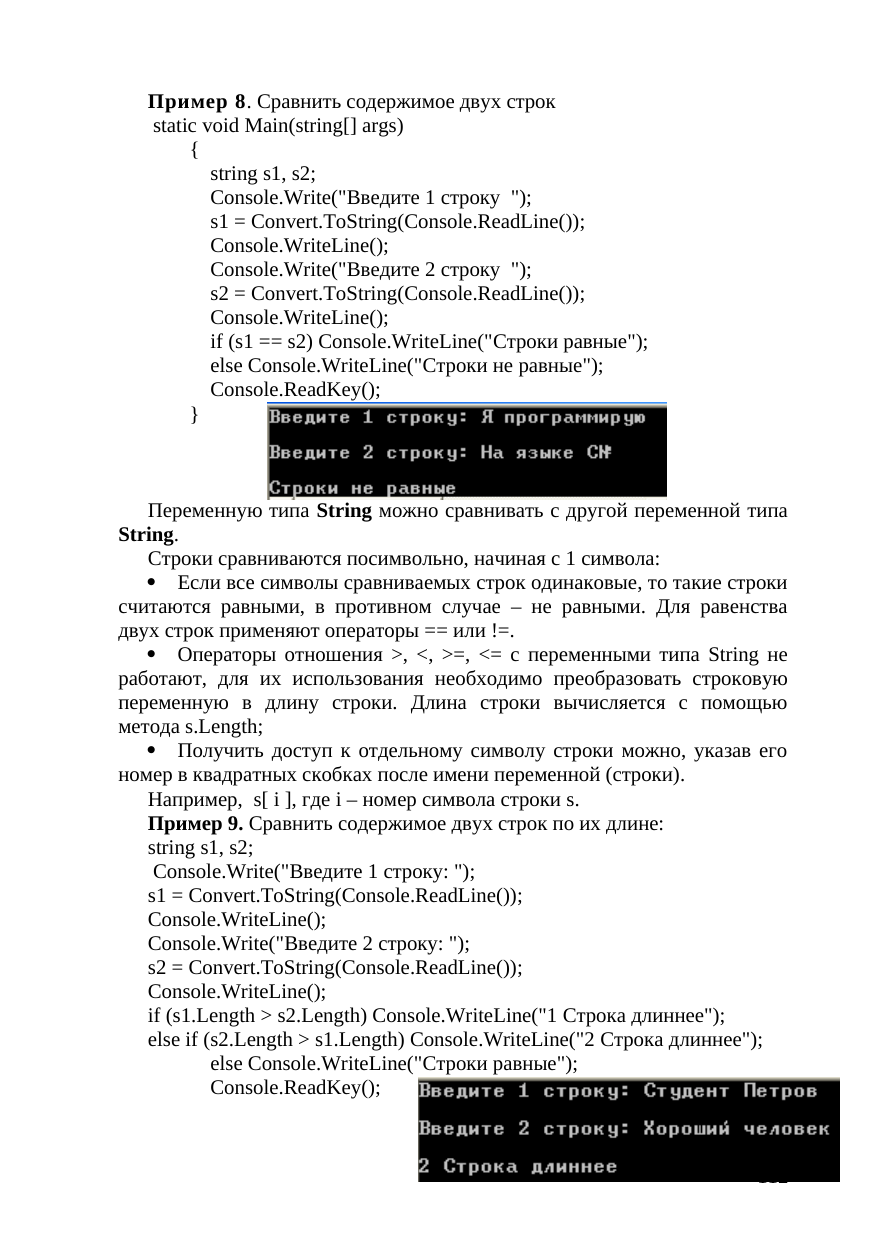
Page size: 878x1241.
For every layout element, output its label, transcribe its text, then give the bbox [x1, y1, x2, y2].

text s1 = Convert.ToString(Console.ReadLine()); [118, 883, 788, 907]
text if (s1.Length > s2.Length) Console.WriteLine("1 Строка длиннее"); [118, 1003, 788, 1027]
text static void Main(string[] args) [118, 113, 788, 137]
text Пример 8. Сравнить содержимое двух строк [118, 89, 788, 113]
list Операторы отношения >, <, >=, <= c переменными типа String не работают, для их использования необходимо преобразовать строковую переменную в длину строки. Длина строки вычисляется с помощью метода s.Length; [118, 642, 788, 738]
text Console.Write("Введите 1 строку "); [118, 185, 788, 209]
text Console.Write("Введите 1 строку: "); [118, 859, 788, 883]
text Console.WriteLine(); [118, 979, 788, 1003]
text string s1, s2; [118, 161, 788, 185]
text Например, s[ i ], где i – номер символа строки s. [118, 786, 788, 811]
text Console.WriteLine(); [118, 907, 788, 931]
text { [118, 137, 788, 161]
text Console.Write("Введите 2 строку "); [118, 257, 788, 281]
text string s1, s2; [118, 834, 788, 859]
text s1 = Convert.ToString(Console.ReadLine()); [118, 209, 788, 233]
list Если все символы сравниваемых строк одинаковые, то такие строки считаются равными, в противном случае – не равными. Для равенства двух строк применяют операторы == или !=. [118, 570, 788, 642]
text s2 = Convert.ToString(Console.ReadLine()); [118, 281, 788, 305]
text Console.ReadKey(); [118, 1075, 788, 1099]
text Console.WriteLine(); [118, 305, 788, 329]
text else Console.WriteLine("Строки не равные"); [118, 353, 788, 377]
list Получить доступ к отдельному символу строки можно, указав его номер в квадратных скобках после имени переменной (строки). [118, 738, 788, 786]
picture [267, 402, 667, 500]
text else if (s2.Length > s1.Length) Console.WriteLine("2 Строка длиннее"); [118, 1027, 788, 1051]
text Console.WriteLine(); [118, 233, 788, 257]
text } [118, 401, 788, 426]
text Пример 9. Сравнить содержимое двух строк по их длине: [118, 811, 788, 834]
text else Console.WriteLine("Строки равные"); [118, 1051, 788, 1075]
text Console.ReadKey(); [118, 377, 788, 401]
text Переменную типа String можно сравнивать с другой переменной типа String. [118, 498, 788, 546]
text s2 = Convert.ToString(Console.ReadLine()); [118, 955, 788, 979]
picture [418, 1077, 840, 1182]
text Console.Write("Введите 2 строку: "); [118, 931, 788, 955]
text if (s1 == s2) Console.WriteLine("Строки равные"); [118, 329, 788, 353]
text Строки сравниваются посимвольно, начиная с 1 символа: [118, 546, 788, 570]
